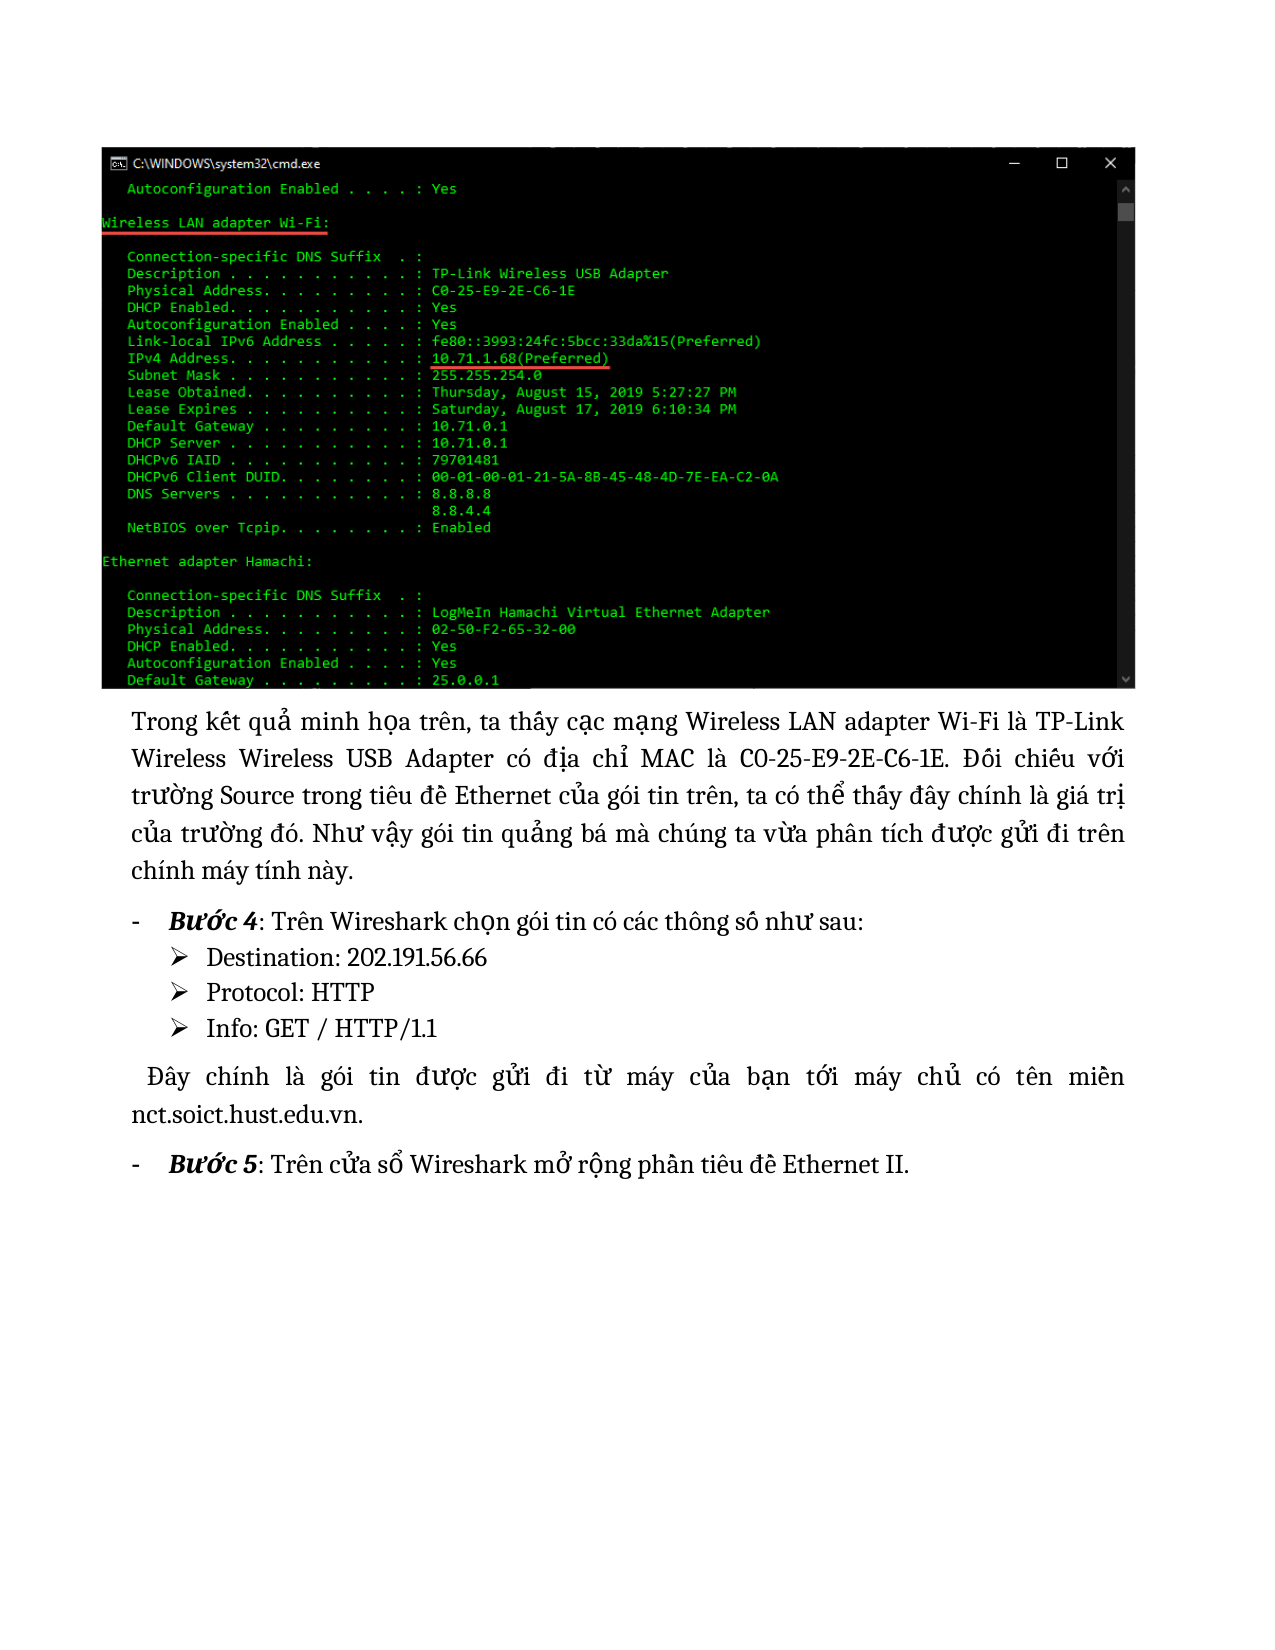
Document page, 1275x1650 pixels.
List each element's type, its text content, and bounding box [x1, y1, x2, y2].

picture [101, 147, 1136, 689]
list Destination: 202.191.56.66 [169, 942, 1125, 973]
list Protocol: HTTP [169, 977, 1125, 1009]
list Bước 5: Trên cửa sổ Wireshark mở rộng phần tiêu đề Ethernet II. [131, 1148, 1125, 1181]
text Đây chính là gói tin được gửi đi từ máy của bạn tới máy chủ có tên miền nct.soict.hust.edu.vn. [131, 1061, 1125, 1130]
list Bước 4: Trên Wireshark chọn gói tin có các thông số như sau: [131, 905, 1125, 937]
text Trong kết quả minh họa trên, ta thấy cạc mạng Wireless LAN adapter Wi-Fi là TP-Link Wireless Wireless USB Adapter có địa chỉ MAC là C0-25-E9-2E-C6-1E. Đối chiếu với trường Source trong tiêu đề Ethernet của gói tin trên, ta có thể thấy đây chính là giá trị của trường đó. Như vậy gói tin quảng bá mà chúng ta vừa phân tích được gửi đi trên chính máy tính này. [131, 706, 1125, 886]
list Info: GET / HTTP/1.1 [169, 1013, 1125, 1044]
